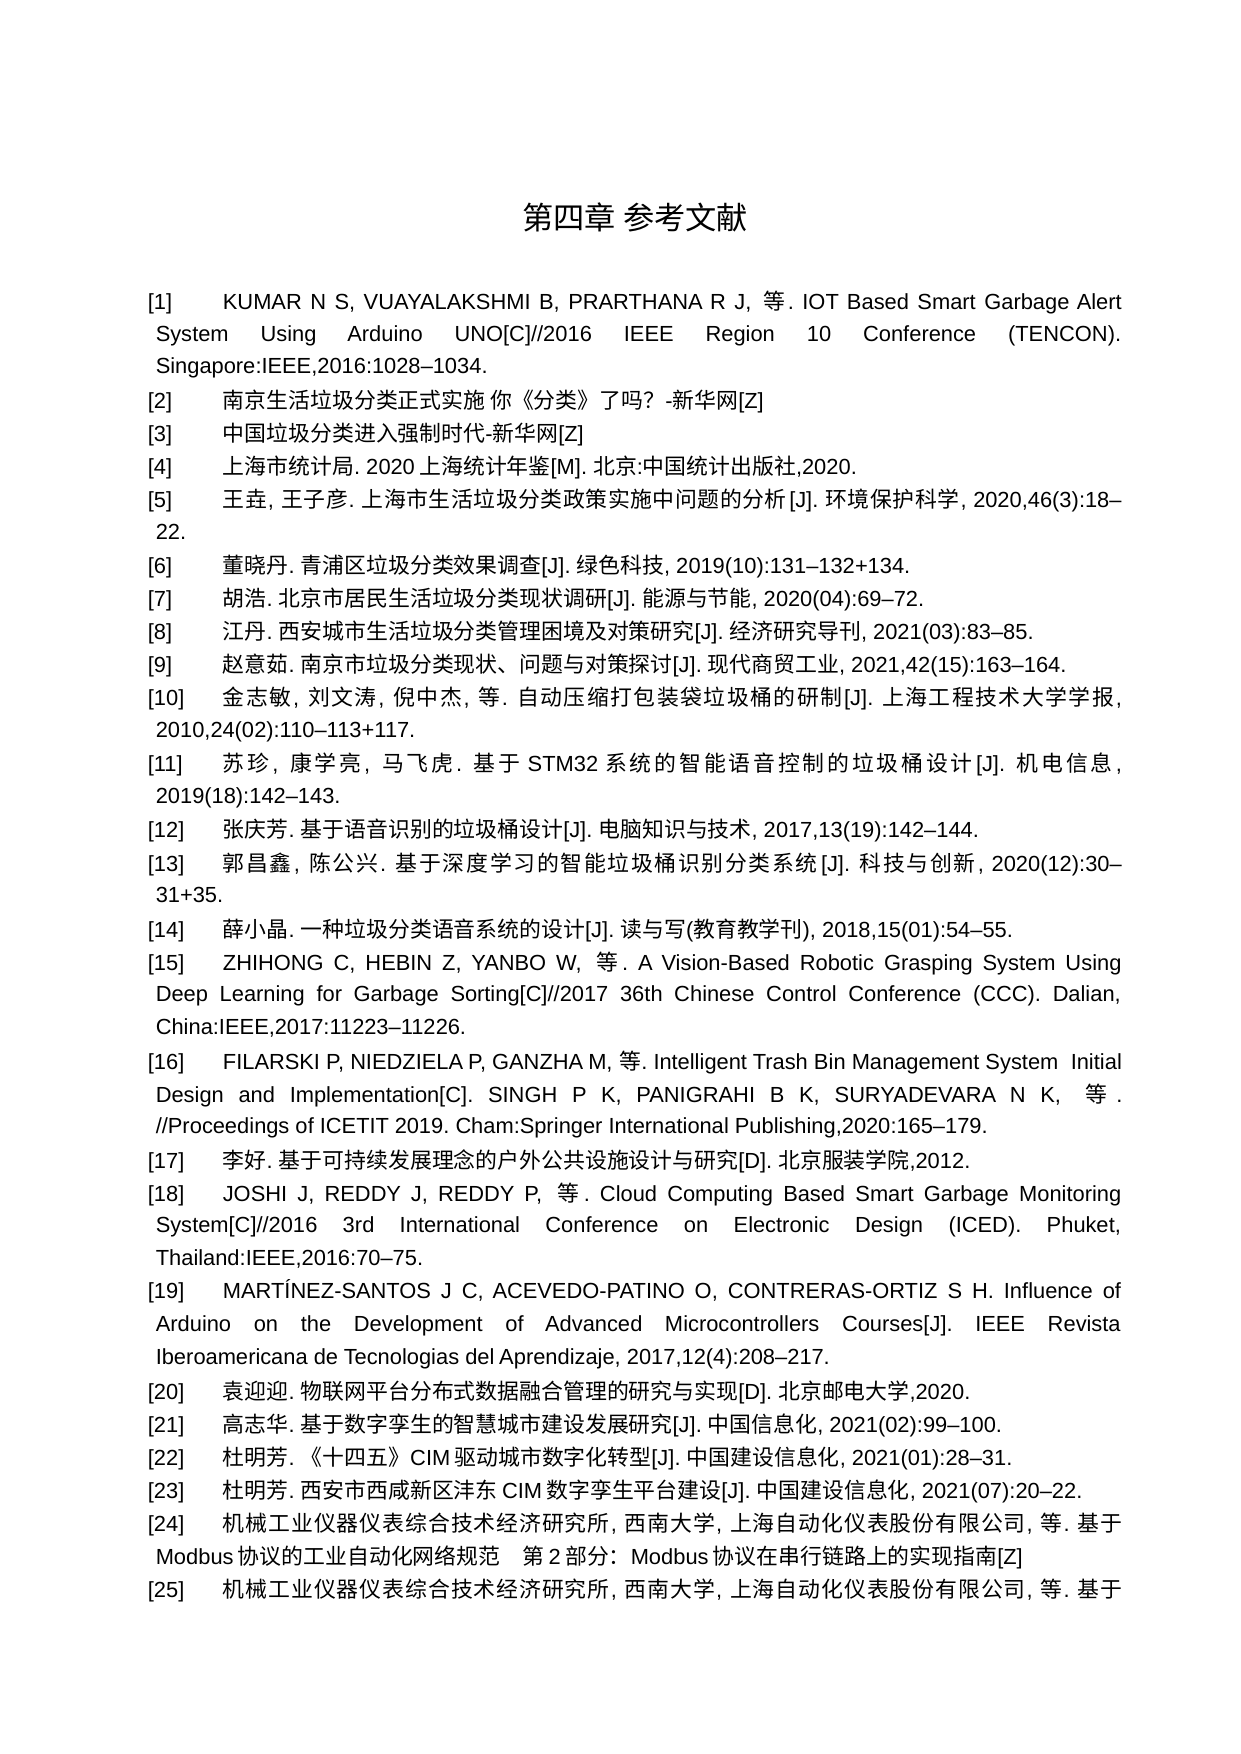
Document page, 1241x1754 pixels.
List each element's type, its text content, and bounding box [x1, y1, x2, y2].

text [23] 杜明芳. 西安市西咸新区沣东CIM数字孪生平台建设[J]. 中国建设信息化, 2021(07):20–22. [148, 1472, 1122, 1505]
text [13] 郭昌鑫, 陈公兴. 基于深度学习的智能垃圾桶识别分类系统[J]. 科技与创新, 2020(12):30–31+35. [148, 845, 1122, 911]
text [148, 1571, 1122, 1604]
text [9] 赵意茹. 南京市垃圾分类现状、问题与对策探讨[J]. 现代商贸工业, 2021,42(15):163–164. [148, 647, 1122, 680]
text [20] 袁迎迎. 物联网平台分布式数据融合管理的研究与实现[D]. 北京邮电大学,2020. [148, 1373, 1122, 1406]
text [14] 薛小晶. 一种垃圾分类语音系统的设计[J]. 读与写(教育教学刊), 2018,15(01):54–55. [148, 911, 1122, 944]
text [10] 金志敏, 刘文涛, 倪中杰, 等. 自动压缩打包装袋垃圾桶的研制[J]. 上海工程技术大学学报, 2010,24(02):110–113+117. [148, 680, 1122, 746]
text [5] 王垚, 王子彦. 上海市生活垃圾分类政策实施中问题的分析[J]. 环境保护科学, 2020,46(3):18–22. [148, 482, 1122, 548]
text [22] 杜明芳. 《十四五》CIM驱动城市数字化转型[J]. 中国建设信息化, 2021(01):28–31. [148, 1439, 1122, 1472]
text [21] 高志华. 基于数字孪生的智慧城市建设发展研究[J]. 中国信息化, 2021(02):99–100. [148, 1406, 1122, 1439]
text [12] 张庆芳. 基于语音识别的垃圾桶设计[J]. 电脑知识与技术, 2017,13(19):142–144. [148, 812, 1122, 845]
text [16] FILARSKI P, NIEDZIELA P, GANZHA M, 等. Intelligent Trash Bin Management System Initial Design and Implementation[C]. SINGH P K, PANIGRAHI B K, SURYADEVARA N K, 等. //Proceedings of ICETIT 2019. Cham:Springer International Publishing,2020:165–179. [148, 1043, 1122, 1142]
text [4] 上海市统计局. 2020上海统计年鉴[M]. 北京:中国统计出版社,2020. [148, 449, 1122, 482]
text [8] 江丹. 西安城市生活垃圾分类管理困境及对策研究[J]. 经济研究导刊, 2021(03):83–85. [148, 614, 1122, 647]
text [11] 苏珍, 康学亮, 马飞虎. 基于STM32系统的智能语音控制的垃圾桶设计[J]. 机电信息, 2019(18):142–143. [148, 746, 1122, 812]
text [19] MARTÍNEZ-SANTOS J C, ACEVEDO-PATINO O, CONTRERAS-ORTIZ S H. Influence of Arduino on the Development of Advanced Microcontrollers Courses[J]. IEEE Revista Iberoamericana de Tecnologias del Aprendizaje, 2017,12(4):208–217. [148, 1274, 1122, 1373]
text [24] 机械工业仪器仪表综合技术经济研究所, 西南大学, 上海自动化仪表股份有限公司, 等. 基于Modbus协议的工业自动化网络规范 第2部分：Modbus协议在串行链路上的实现指南[Z] [148, 1505, 1122, 1571]
text [15] ZHIHONG C, HEBIN Z, YANBO W, 等. A Vision-Based Robotic Grasping System Using Deep Learning for Garbage Sorting[C]//2017 36th Chinese Control Conference (CCC). Dalian, China:IEEE,2017:11223–11226. [148, 944, 1122, 1043]
text [18] JOSHI J, REDDY J, REDDY P, 等. Cloud Computing Based Smart Garbage Monitoring System[C]//2016 3rd International Conference on Electronic Design (ICED). Phuket, Thailand:IEEE,2016:70–75. [148, 1175, 1122, 1274]
text [17] 李好. 基于可持续发展理念的户外公共设施设计与研究[D]. 北京服装学院,2012. [148, 1142, 1122, 1175]
text [6] 董晓丹. 青浦区垃圾分类效果调查[J]. 绿色科技, 2019(10):131–132+134. [148, 548, 1122, 581]
text [2] 南京生活垃圾分类正式实施 你《分类》了吗？-新华网[Z] [148, 383, 1122, 416]
subtitle 参考文献 [148, 182, 1122, 248]
text [1] KUMAR N S, VUAYALAKSHMI B, PRARTHANA R J, 等. IOT Based Smart Garbage Alert System Using Arduino UNO[C]//2016 IEEE Region 10 Conference (TENCON). Singapore:IEEE,2016:1028–1034. [148, 283, 1122, 383]
text [7] 胡浩. 北京市居民生活垃圾分类现状调研[J]. 能源与节能, 2020(04):69–72. [148, 581, 1122, 614]
text [3] 中国垃圾分类进入强制时代-新华网[Z] [148, 416, 1122, 449]
